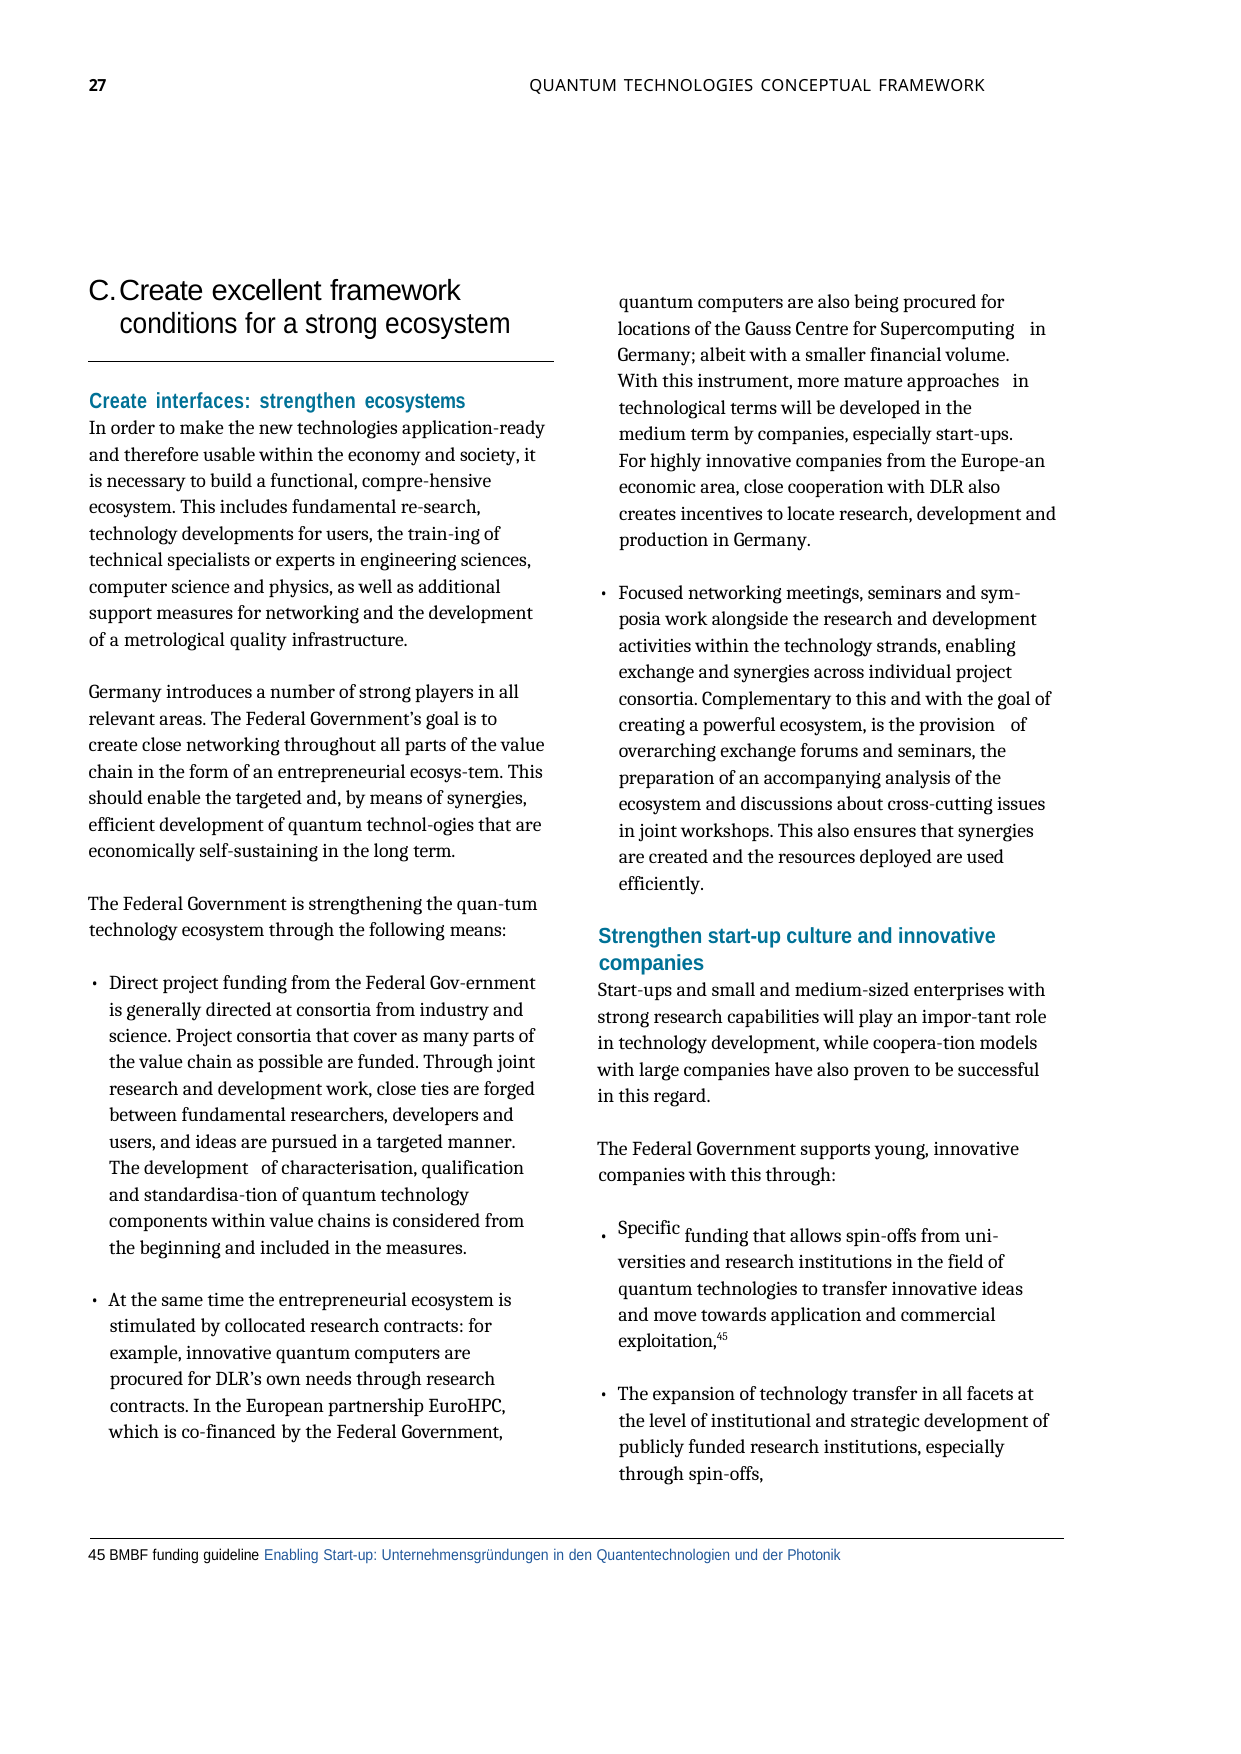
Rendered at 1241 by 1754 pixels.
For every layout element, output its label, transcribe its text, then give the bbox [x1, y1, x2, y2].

text The Federal Government supports young, innovative companies with this through: [597, 1137, 1060, 1187]
text For highly innovative companies from the Europe-an economic area, close cooperation with DLR also creates incentives to locate research, development and production in Germany. [618, 449, 1060, 552]
list The expansion of technology transfer in all facets at the level of institutional and strategic development of publicly funded research institutions, especially through spin-offs, [599, 1383, 1061, 1485]
text quantum computers are also being procured for locations of the Gauss Centre for Supercomputing in Germany; albeit with a smaller financial volume. [617, 291, 1051, 366]
text With this instrument, more mature approaches in technological terms will be developed in the medium term by companies, especially start-ups. [617, 370, 1034, 446]
text Start-ups and small and medium-sized enterprises with strong research capabilities will play an impor-tant role in technology development, while coopera-tion models with large companies have also proven to be successful in this regard. [597, 979, 1060, 1107]
subtitle Create interfaces: strengthen ecosystems [89, 388, 550, 413]
text Germany introduces a number of strong players in all relevant areas. The Federal Government’s goal is to create close networking throughout all parts of the value chain in the form of an entrepreneurial ecosys-tem. This should enable the targeted and, by means of synergies, efficient development of quantum technol-ogies that are economically self-sustaining in the long term. [88, 681, 550, 862]
subtitle Strengthen start-up culture and innovative companies [598, 923, 1060, 975]
list BMBF funding guideline Enabling Start-up: Unternehmensgründungen in den Quantentechnologien und der Photonik [88, 1546, 1240, 1564]
text contracts. In the European partnership EuroHPC, which is co-financed by the Federal Government, [109, 1394, 550, 1444]
text The Federal Government is strengthening the quan-tum technology ecosystem through the following means: [88, 892, 550, 941]
text In order to make the new technologies application-ready and therefore usable within the economy and society, it is necessary to build a functional, compre-hensive ecosystem. This includes fundamental re-search, technology developments for users, the train-ing of technical specialists or experts in engineering sciences, computer science and physics, as well as additional support measures for networking and the development of a metrological quality infrastructure. [88, 417, 550, 651]
list Specific funding that allows spin-offs from uni-versities and research institutions in the field of quantum technologies to transfer innovative ideas and move towards application and commercial exploitation,45 [599, 1217, 1051, 1353]
list Direct project funding from the Federal Gov-ernment is generally directed at consortia from industry and science. Project consortia that cover as many parts of the value chain as possible are funded. Through joint research and development work, close ties are forged between fundamental researchers, developers and users, and ideas are pursued in a targeted manner. The development of characterisation, qualification and standardisa-tion of quantum technology components within value chains is considered from the beginning and included in the measures. [90, 972, 540, 1259]
subtitle Create excellent framework conditions for a strong ecosystem [88, 273, 512, 340]
list Focused networking meetings, seminars and sym-posia work alongside the research and development activities within the technology strands, enabling exchange and synergies across individual project consortia. Complementary to this and with the goal of creating a powerful ecosystem, is the provision of overarching exchange forums and seminars, the preparation of an accompanying analysis of the ecosystem and discussions about cross-cutting issues in joint workshops. This also ensures that synergies are created and the resources deployed are used efficiently. [599, 581, 1062, 895]
list At the same time the entrepreneurial ecosystem is stimulated by collocated research contracts: for example, innovative quantum computers are procured for DLR’s own needs through research [90, 1289, 523, 1391]
